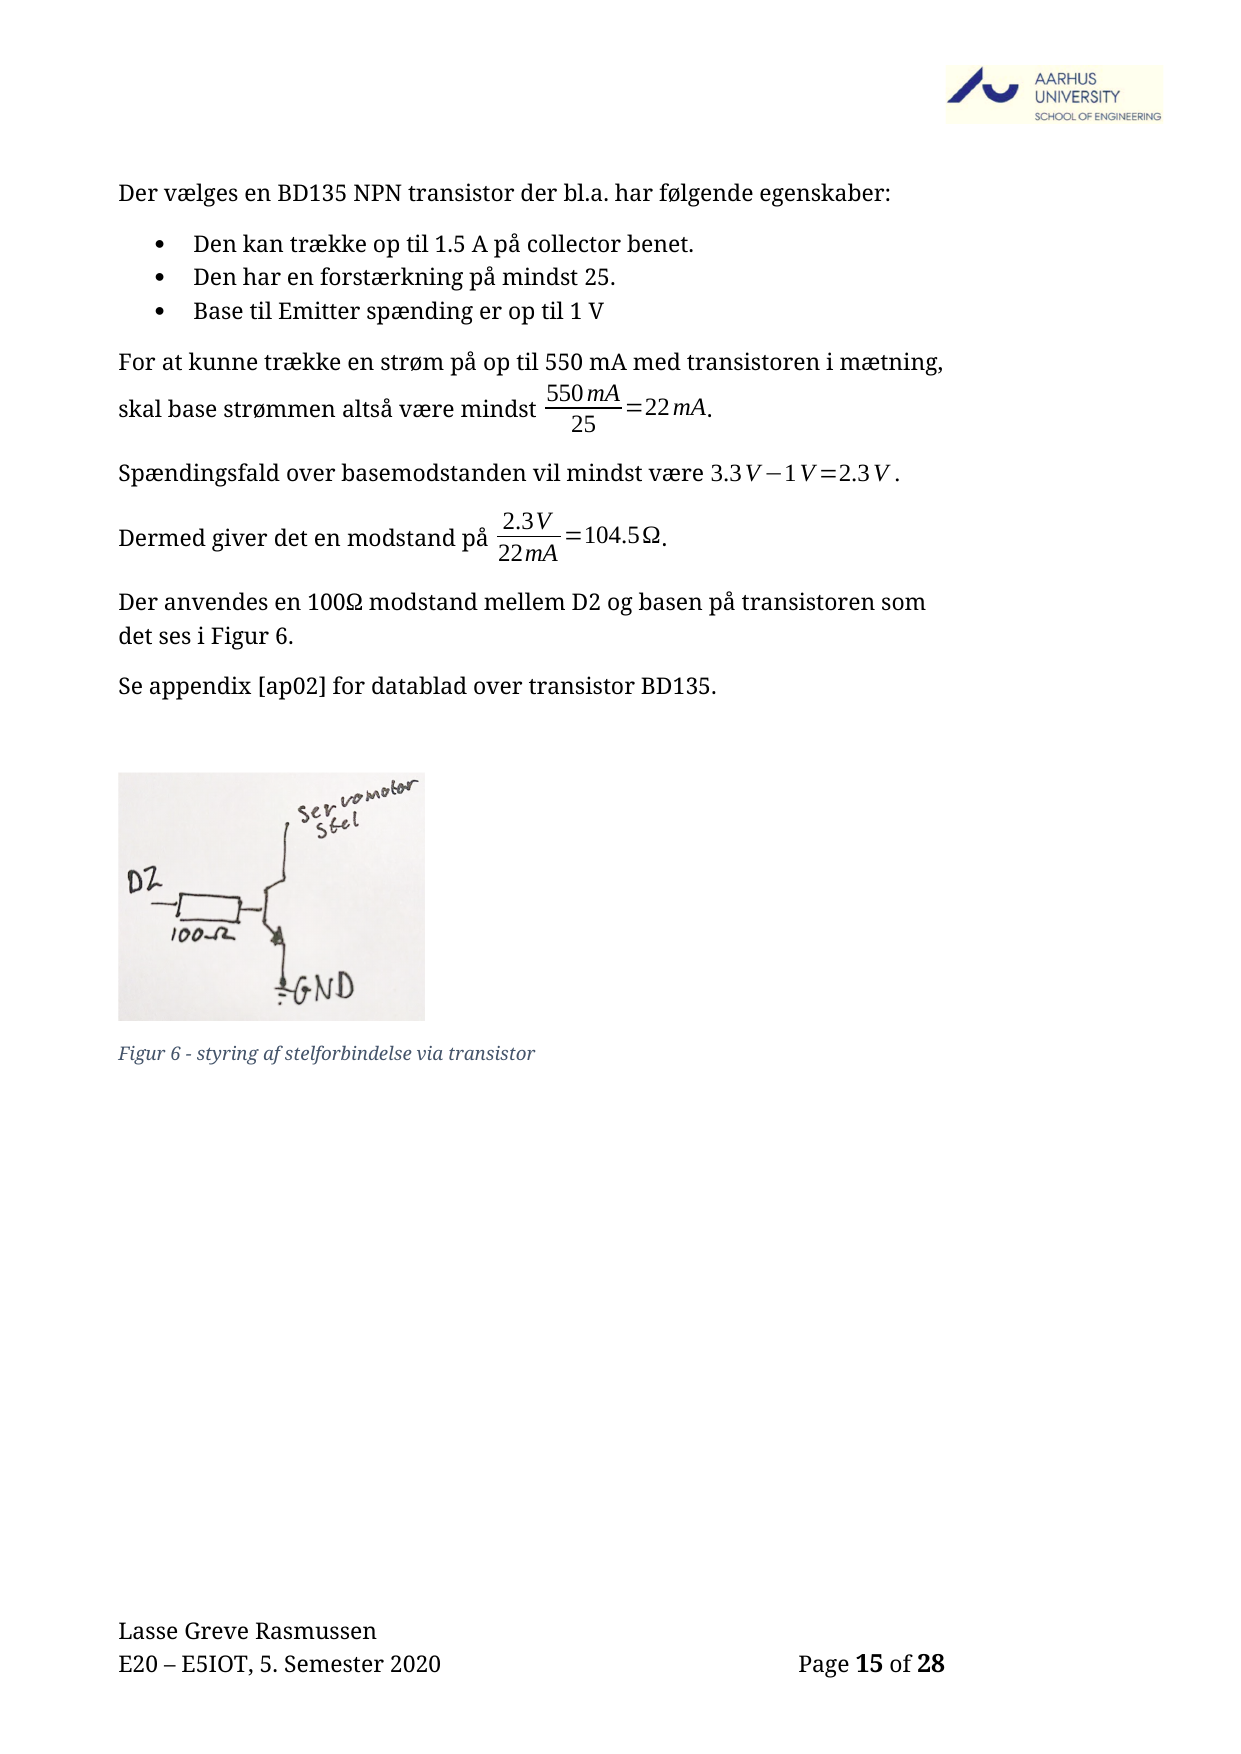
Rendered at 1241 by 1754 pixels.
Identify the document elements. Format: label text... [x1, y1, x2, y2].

text Se appendix [ap02] for datablad over transistor BD135. [118, 670, 945, 701]
picture [119, 773, 425, 1021]
text Der anvendes en 100Ω modstand mellem D2 og basen på transistoren som det ses i Figur 6. [118, 586, 945, 651]
list Den kan trække op til 1.5 A på collector benet. [156, 228, 945, 259]
text For at kunne trække en strøm på op til 550 mA med transistoren i mætning, skal base strømmen altså være mindst . [118, 346, 945, 438]
list Den har en forstærkning på mindst 25. [156, 261, 945, 293]
list Base til Emitter spænding er op til 1 V [156, 295, 945, 326]
text Spændingsfald over basemodstanden vil mindst være [118, 457, 945, 489]
text Der vælges en BD135 NPN transistor der bl.a. har følgende egenskaber: [118, 177, 945, 208]
text Dermed giver det en modstand på . [118, 508, 945, 567]
picture [944, 46, 1164, 136]
